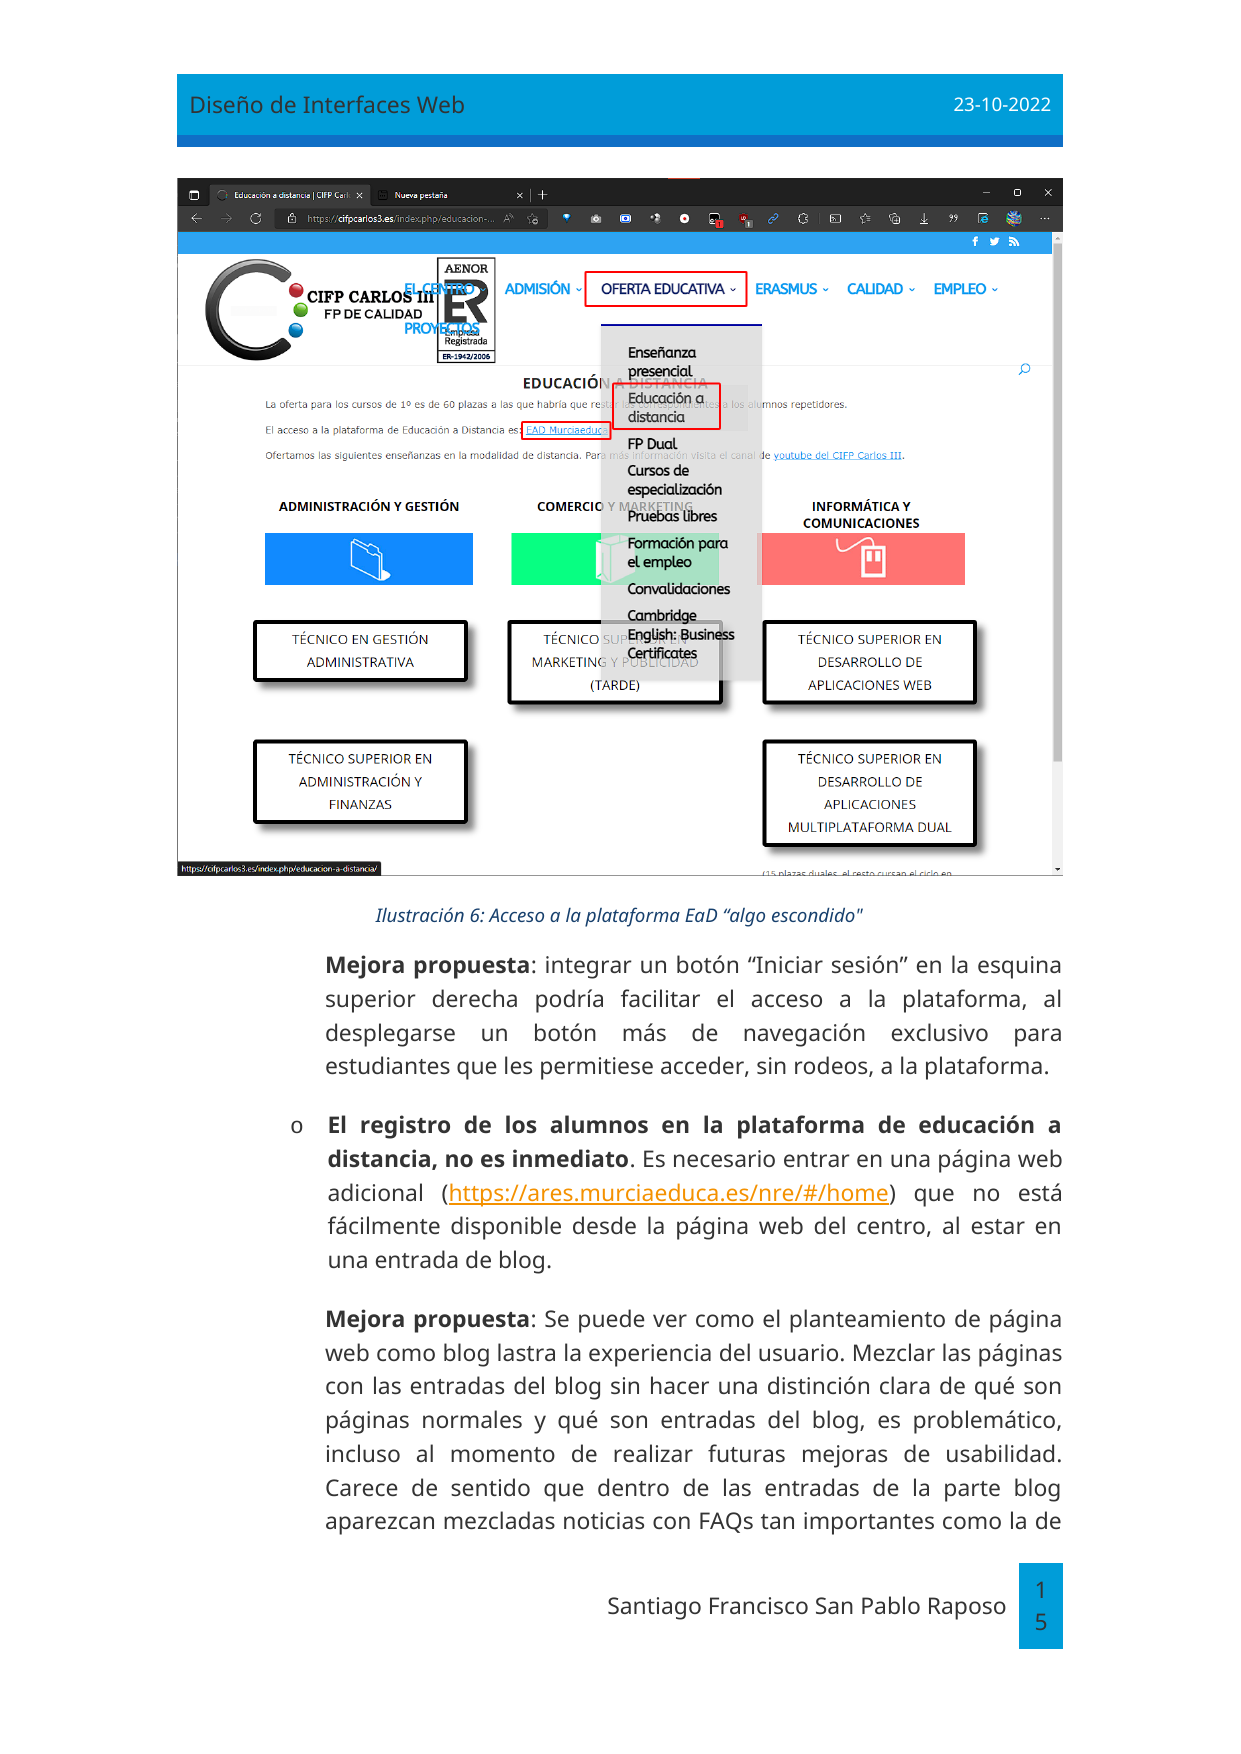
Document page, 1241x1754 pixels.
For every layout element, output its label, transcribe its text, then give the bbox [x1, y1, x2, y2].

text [325, 1303, 1063, 1537]
text Ilustración 6: Acceso a la plataforma EaD “algo escondido" [177, 903, 1063, 928]
text Mejora propuesta: integrar un botón “Iniciar sesión” en la esquina superior derecha podría facilitar el acceso a la plataforma, al desplegarse un botón más de navegación exclusivo para estudiantes que les permitiese acceder, sin rodeos, a la plataforma. [325, 949, 1063, 1081]
picture [177, 178, 1063, 876]
list El registro de los alumnos en la plataforma de educación a distancia, no es inmediato. Es necesario entrar en una página web adicional (https://ares.murciaeduca.es/nre/#/home) que no está fácilmente disponible desde la página web del centro, al estar en una entrada de blog. [290, 1109, 1063, 1275]
